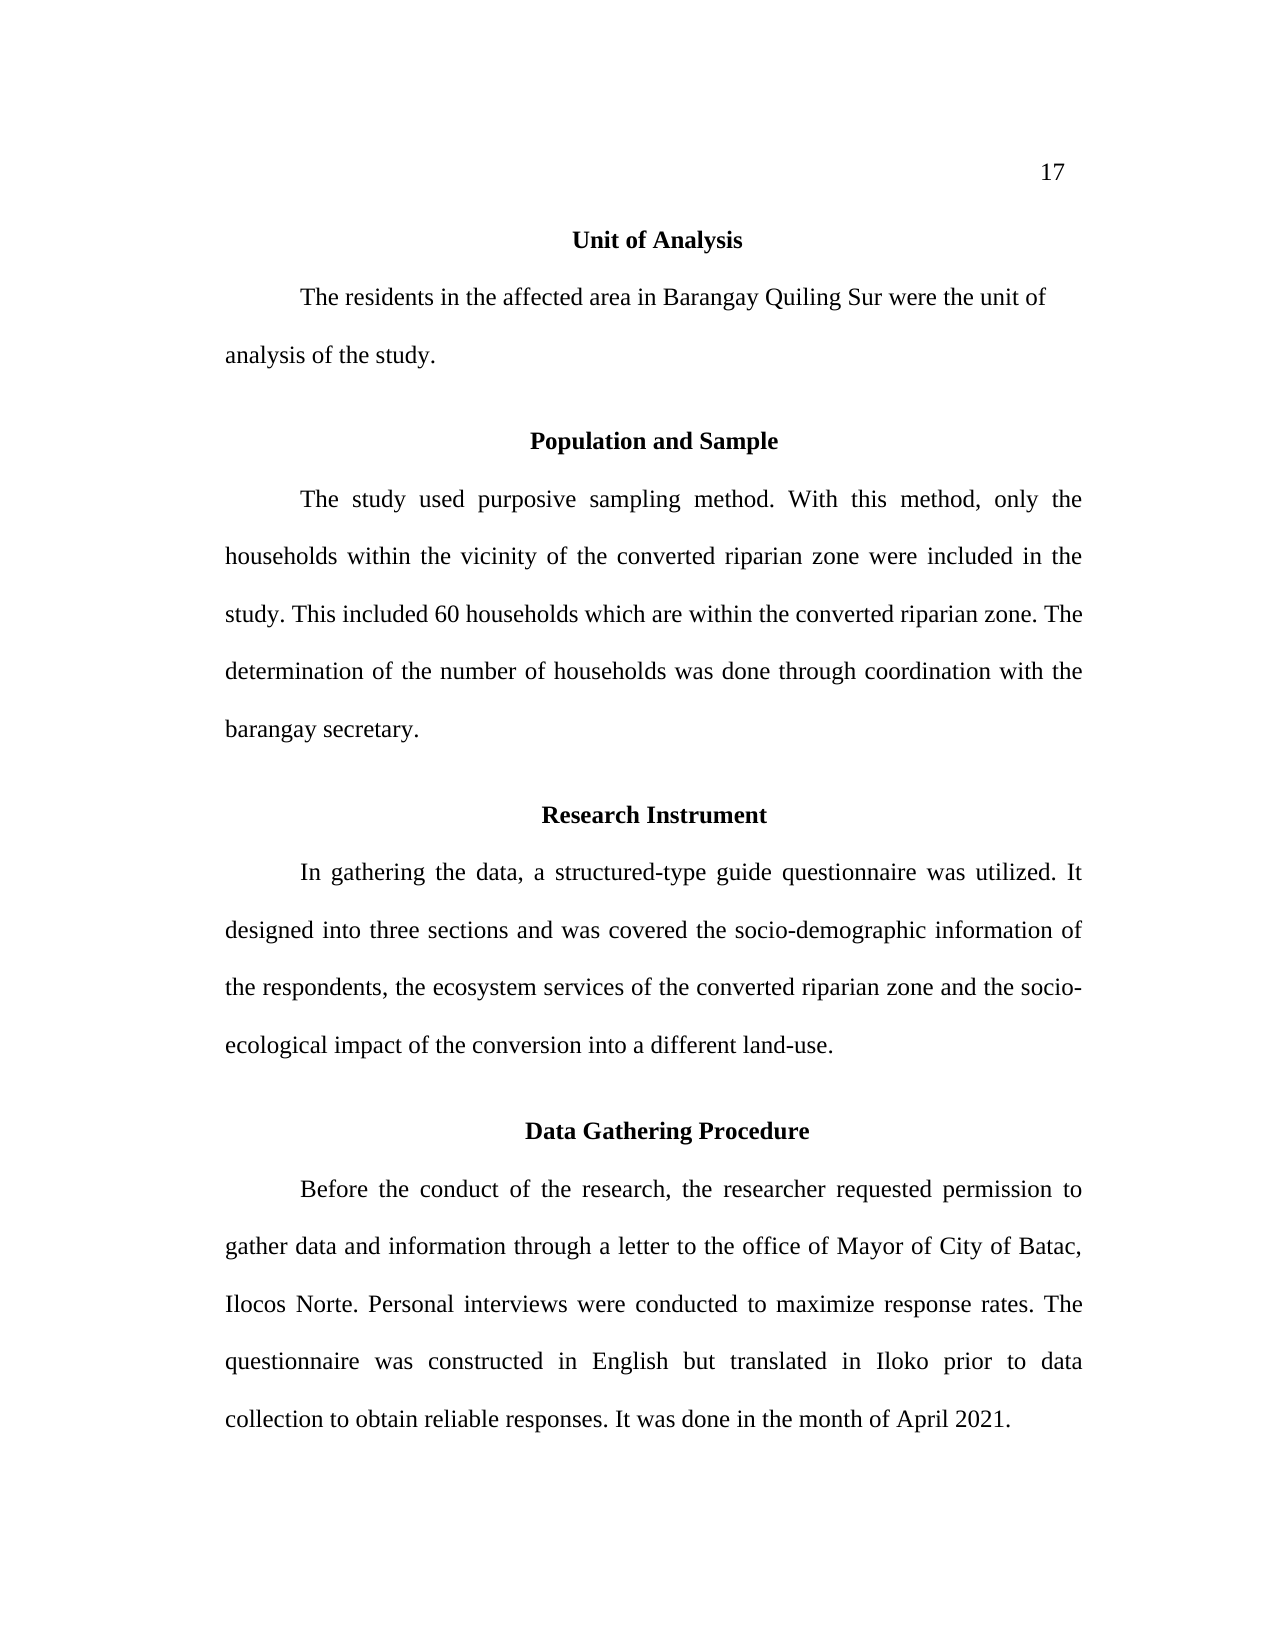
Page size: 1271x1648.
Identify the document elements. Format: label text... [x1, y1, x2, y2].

text Data Gathering Procedure [225, 1116, 1083, 1145]
text Population and Sample [225, 426, 1083, 455]
text Before the conduct of the research, the researcher requested permission to gather data and information through a letter to the office of Mayor of City of Batac, Ilocos Norte. Personal interviews were conducted to maximize response rates. The questionnaire was constructed in English but translated in Iloko prior to data collection to obtain reliable responses. It was done in the month of April 2021. [225, 1174, 1083, 1432]
text In gathering the data, a structured-type guide questionnaire was utilized. It designed into three sections and was covered the socio-demographic information of the respondents, the ecosystem services of the converted riparian zone and the socio-ecological impact of the conversion into a different land-use. [225, 857, 1083, 1059]
text The residents in the affected area in Barangay Quiling Sur were the unit of [231, 282, 1083, 311]
text Unit of Analysis [231, 225, 1083, 254]
text Research Instrument [225, 800, 1083, 829]
text analysis of the study. [225, 340, 1083, 369]
text The study used purposive sampling method. With this method, only the households within the vicinity of the converted riparian zone were included in the study. This included 60 households which are within the converted riparian zone. The determination of the number of households was done through coordination with the barangay secretary. [225, 484, 1083, 742]
